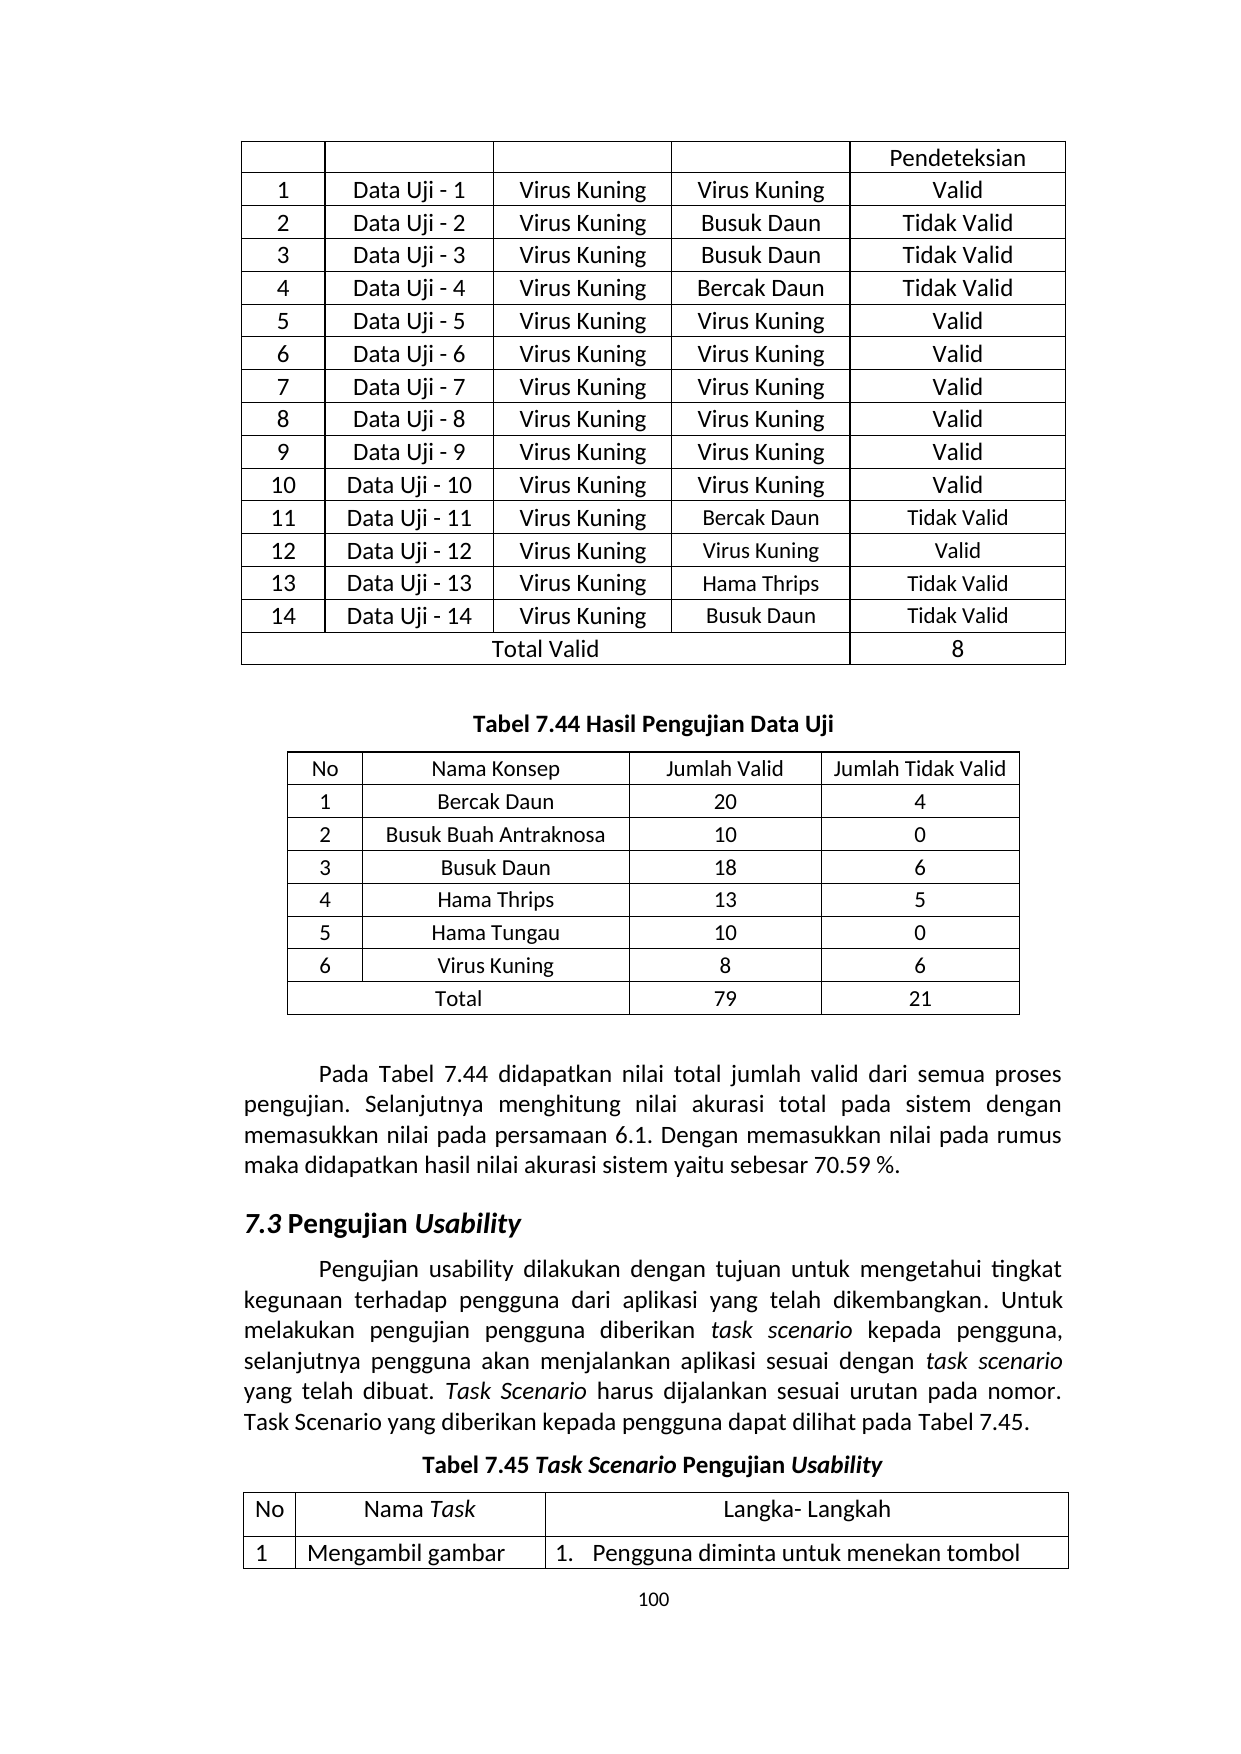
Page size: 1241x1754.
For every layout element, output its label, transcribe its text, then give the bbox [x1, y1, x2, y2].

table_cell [546, 1537, 1068, 1567]
table_cell 0 [822, 818, 1019, 850]
table_cell 21 [822, 982, 1019, 1014]
table_cell 10 [242, 469, 324, 500]
table_cell Virus Kuning [494, 600, 671, 632]
table_cell 6 [822, 949, 1019, 981]
table_cell 13 [630, 884, 821, 916]
table_cell Data Uji - 13 [326, 567, 493, 599]
table_header Nama Task [296, 1493, 545, 1536]
table_cell 4 [242, 272, 324, 303]
table_cell Valid [851, 305, 1065, 336]
table_cell 8 [630, 949, 821, 981]
table_cell Virus Kuning [672, 173, 849, 205]
table_cell 0 [822, 917, 1019, 948]
table_cell Valid [851, 469, 1065, 500]
table_cell 1 [242, 173, 324, 205]
table_cell Data Uji - 2 [326, 206, 493, 238]
table_cell Virus Kuning [672, 534, 849, 566]
table_cell Hama Thrips [672, 567, 849, 599]
table_cell 5 [288, 917, 362, 948]
table_cell Mengambil gambar [296, 1537, 545, 1567]
table_header Hasil Deteksi [672, 142, 849, 172]
table_cell Tidak Valid [851, 501, 1065, 533]
table_header No [242, 142, 324, 172]
table_cell Virus Kuning [494, 436, 671, 467]
table_cell Virus Kuning [494, 337, 671, 369]
table_cell 18 [630, 851, 821, 883]
table_cell Valid [851, 173, 1065, 205]
table_cell 1 [244, 1537, 295, 1567]
table_cell Valid [851, 436, 1065, 467]
subtitle Pengujian Usability [244, 1205, 1063, 1241]
table_cell Virus Kuning [672, 436, 849, 467]
table_cell 5 [242, 305, 324, 336]
table_cell Virus Kuning [494, 567, 671, 599]
table_cell 3 [242, 239, 324, 271]
table_header Jumlah Tidak Valid [822, 753, 1019, 784]
table_cell Data Uji - 3 [326, 239, 493, 271]
table_cell Data Uji - 12 [326, 534, 493, 566]
table_cell Tidak Valid [851, 272, 1065, 303]
table_header No [288, 753, 362, 784]
table_cell 2 [288, 818, 362, 850]
table_cell 11 [242, 501, 324, 533]
table_cell Virus Kuning [672, 403, 849, 435]
table_cell Tidak Valid [851, 206, 1065, 238]
table_header Langka- Langkah [546, 1493, 1068, 1536]
table_cell 4 [288, 884, 362, 916]
table_cell Bercak Daun [363, 785, 629, 817]
table_cell Data Uji - 8 [326, 403, 493, 435]
table_cell Virus Kuning [363, 949, 629, 981]
table_cell Virus Kuning [494, 206, 671, 238]
table_cell 6 [288, 949, 362, 981]
table_cell Tidak Valid [851, 567, 1065, 599]
table_cell 1 [288, 785, 362, 817]
table_header Jumlah Valid [630, 753, 821, 784]
table_cell 5 [822, 884, 1019, 916]
table_header Nama Konsep [363, 753, 629, 784]
table_cell Data Uji - 9 [326, 436, 493, 467]
table_cell Virus Kuning [494, 239, 671, 271]
table_cell Virus Kuning [494, 272, 671, 303]
table_cell 9 [242, 436, 324, 467]
table_header No [244, 1493, 295, 1536]
table_cell 14 [242, 600, 324, 632]
table_cell Data Uji - 7 [326, 370, 493, 402]
table_cell Busuk Daun [672, 239, 849, 271]
table_cell 8 [851, 633, 1065, 664]
table_cell 4 [822, 785, 1019, 817]
table_cell Virus Kuning [494, 469, 671, 500]
table_cell Total Valid [242, 633, 849, 664]
table_cell 3 [288, 851, 362, 883]
table_cell Data Uji - 4 [326, 272, 493, 303]
table_cell Valid [851, 337, 1065, 369]
table_cell Valid [851, 534, 1065, 566]
table_cell 13 [242, 567, 324, 599]
table_cell Tidak Valid [851, 239, 1065, 271]
table_cell Data Uji - 6 [326, 337, 493, 369]
table_cell Virus Kuning [494, 403, 671, 435]
table_cell Data Uji - 10 [326, 469, 493, 500]
table_cell Hama Thrips [363, 884, 629, 916]
table_cell Data Uji - 11 [326, 501, 493, 533]
table_cell Total [288, 982, 629, 1014]
table_cell Bercak Daun [672, 501, 849, 533]
table_cell 8 [242, 403, 324, 435]
table_cell Virus Kuning [672, 337, 849, 369]
table_cell Virus Kuning [672, 469, 849, 500]
table_cell Valid [851, 403, 1065, 435]
table_cell Valid [851, 370, 1065, 402]
table_cell 6 [822, 851, 1019, 883]
table_cell Data Uji - 14 [326, 600, 493, 632]
table_cell Busuk Daun [363, 851, 629, 883]
table_cell Virus Kuning [494, 173, 671, 205]
table_cell Busuk Daun [672, 600, 849, 632]
table_cell 12 [242, 534, 324, 566]
table_cell Virus Kuning [494, 501, 671, 533]
table_cell 6 [242, 337, 324, 369]
table_cell Busuk Daun [672, 206, 849, 238]
table_cell 2 [242, 206, 324, 238]
table_cell Virus Kuning [494, 305, 671, 336]
table_cell 79 [630, 982, 821, 1014]
table_cell Virus Kuning [494, 534, 671, 566]
table_cell Data Uji - 1 [326, 173, 493, 205]
table_header Status Pendeteksian [851, 142, 1065, 172]
table_header Citra Input [326, 142, 493, 172]
table_cell 10 [630, 917, 821, 948]
table_cell Virus Kuning [672, 370, 849, 402]
table_header Target Output [494, 142, 671, 172]
table_cell 10 [630, 818, 821, 850]
table_cell 20 [630, 785, 821, 817]
table_cell Tidak Valid [851, 600, 1065, 632]
table_cell Bercak Daun [672, 272, 849, 303]
table_cell 7 [242, 370, 324, 402]
table_cell Data Uji - 5 [326, 305, 493, 336]
table_cell Busuk Buah Antraknosa [363, 818, 629, 850]
table_cell Virus Kuning [672, 305, 849, 336]
table_cell Hama Tungau [363, 917, 629, 948]
table_cell Virus Kuning [494, 370, 671, 402]
